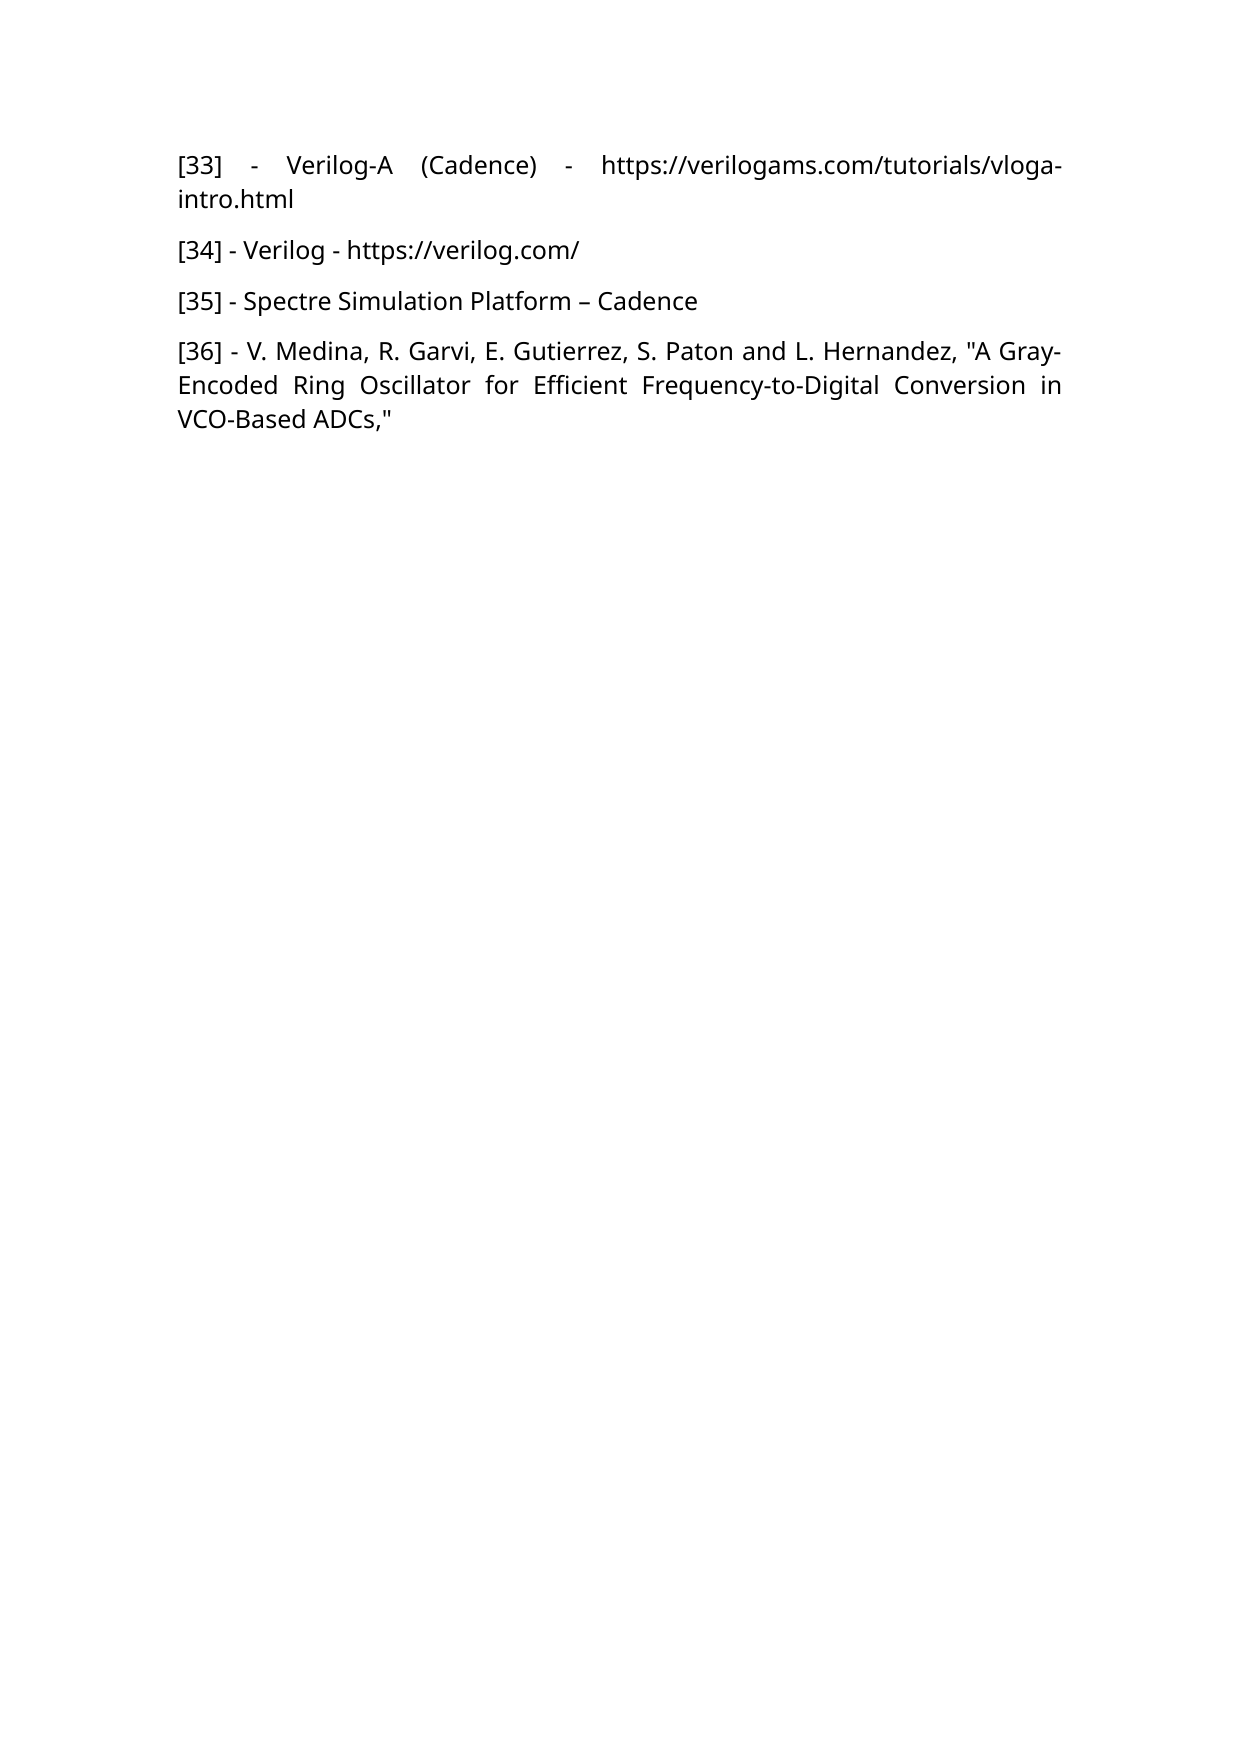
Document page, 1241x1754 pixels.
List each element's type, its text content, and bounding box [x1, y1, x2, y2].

text [33] - Verilog-A (Cadence) - https://verilogams.com/tutorials/vloga-intro.html [177, 148, 1063, 216]
text [35] - Spectre Simulation Platform – Cadence [177, 283, 1063, 317]
text [34] - Verilog - https://verilog.com/ [177, 232, 1063, 266]
text [36] - V. Medina, R. Garvi, E. Gutierrez, S. Paton and L. Hernandez, "A Gray-Encoded Ring Oscillator for Efficient Frequency-to-Digital Conversion in VCO-Based ADCs," [177, 334, 1063, 436]
